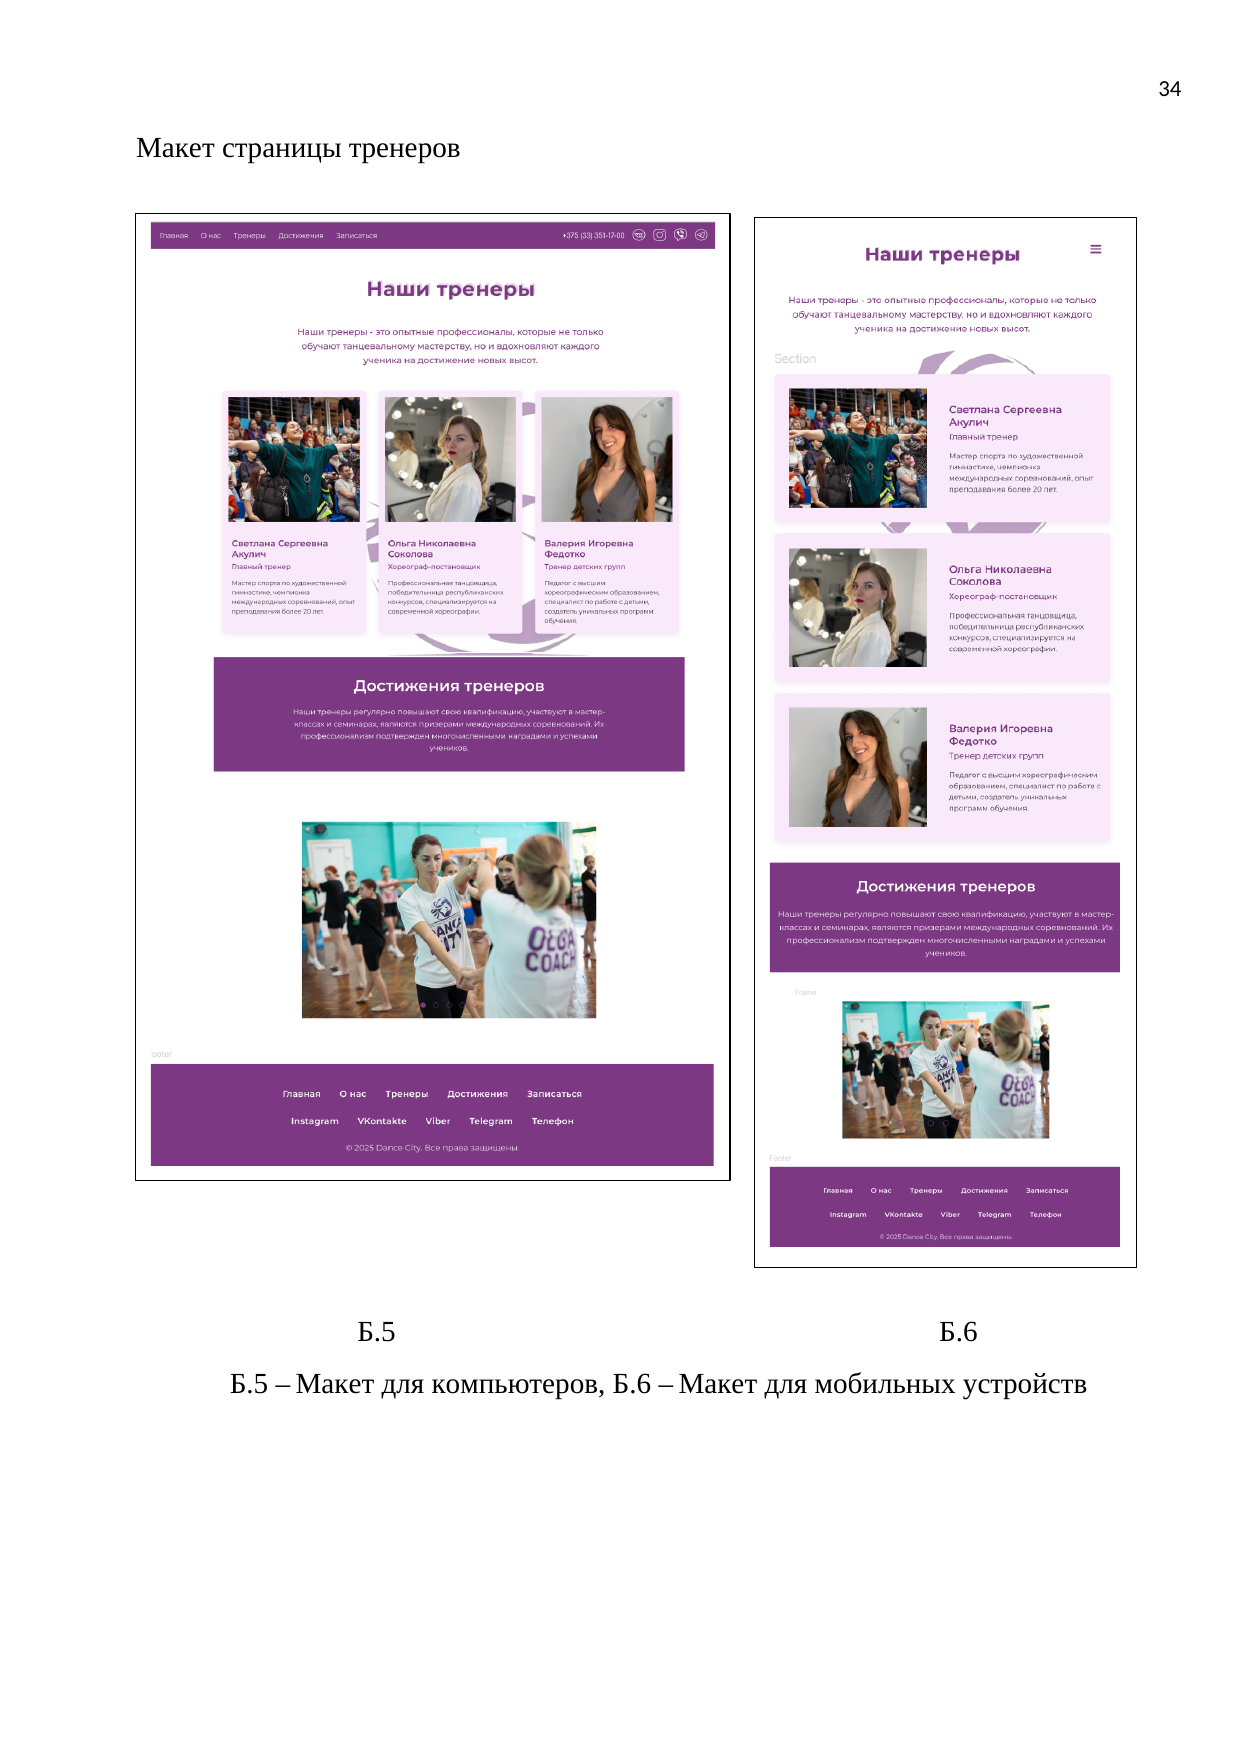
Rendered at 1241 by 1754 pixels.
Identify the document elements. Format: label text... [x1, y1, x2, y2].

text Макет страницы тренеров [136, 130, 1181, 163]
picture [150, 653, 714, 1166]
picture [769, 857, 1120, 1247]
text Б.5 Б.6 [136, 1314, 1181, 1347]
text Б.5 – Макет для компьютеров, Б.6 – Макет для мобильных устройств [136, 1366, 1181, 1400]
picture [769, 225, 1115, 849]
picture [150, 221, 716, 652]
